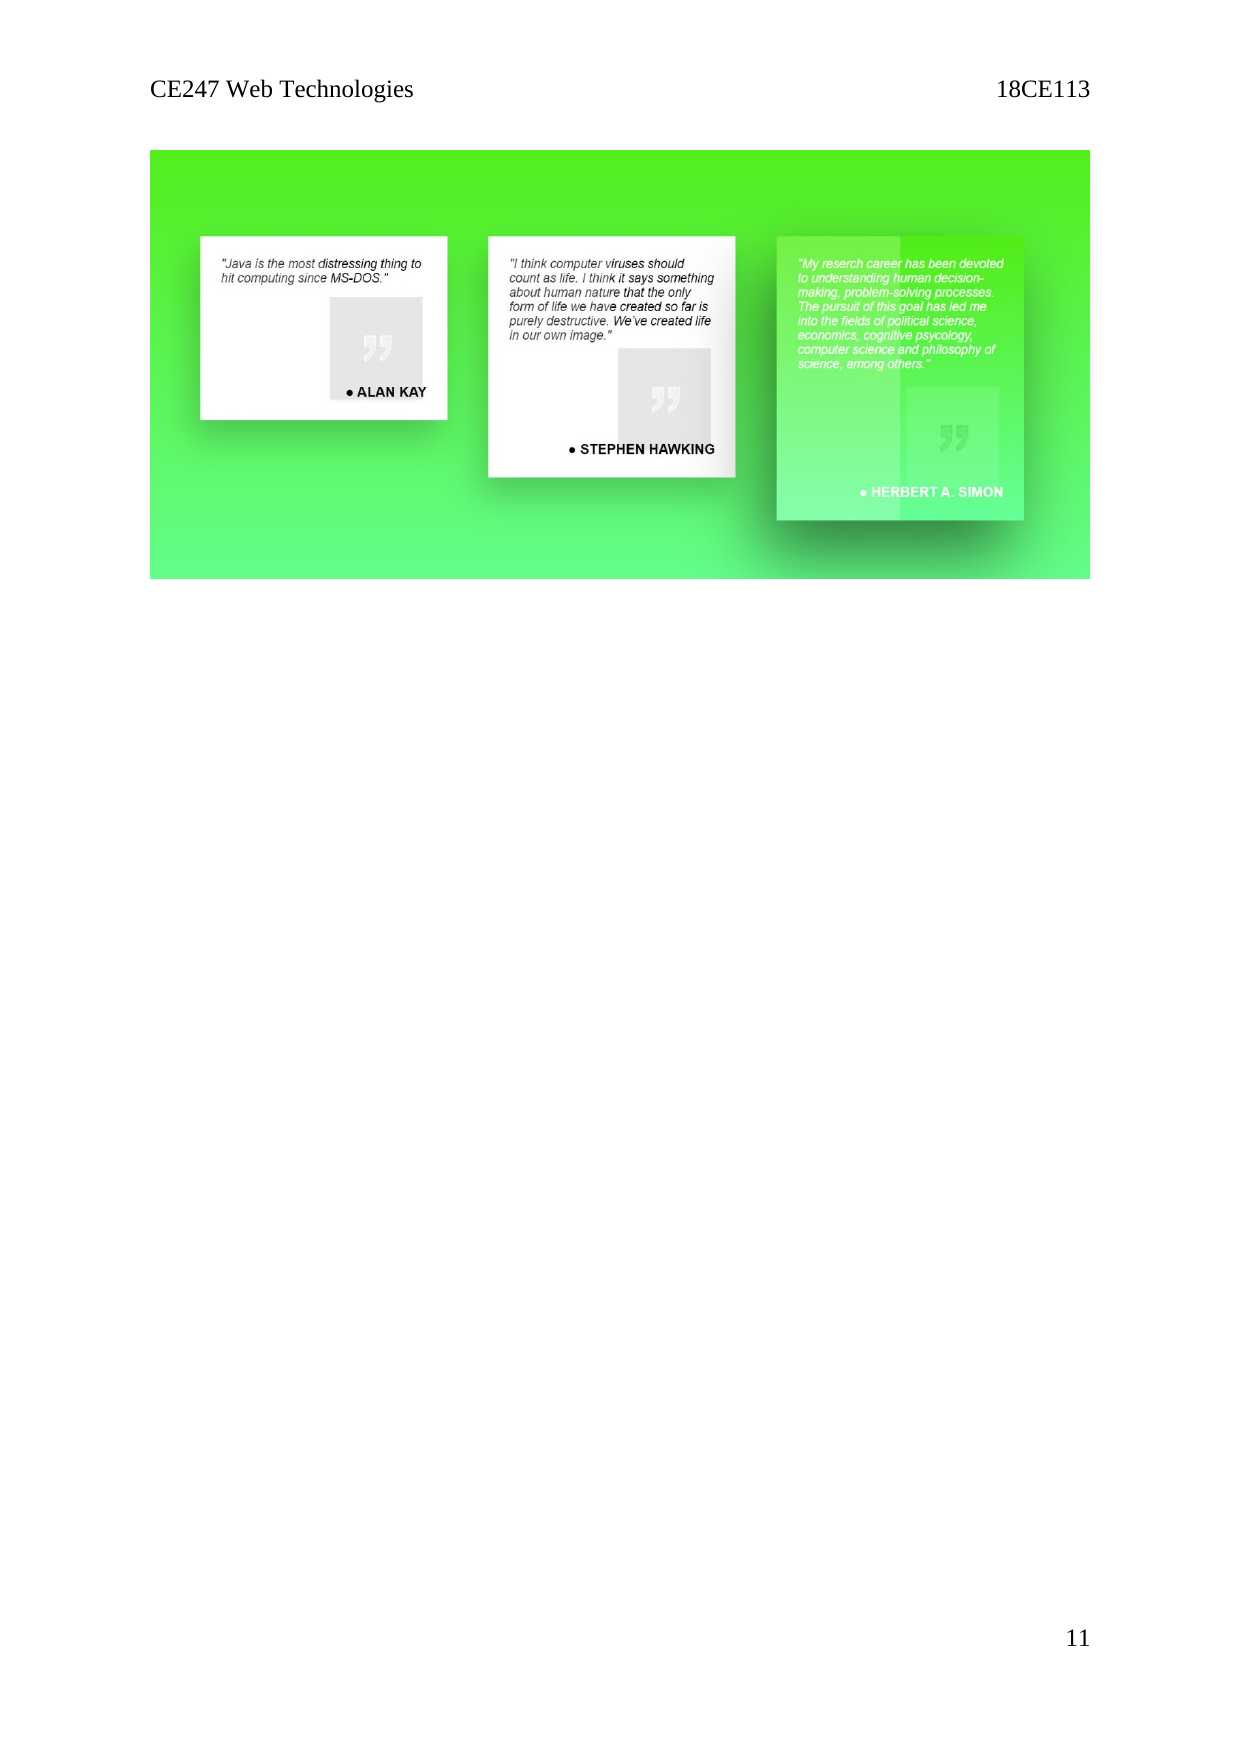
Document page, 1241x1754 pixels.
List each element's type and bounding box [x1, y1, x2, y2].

picture [150, 150, 1091, 579]
